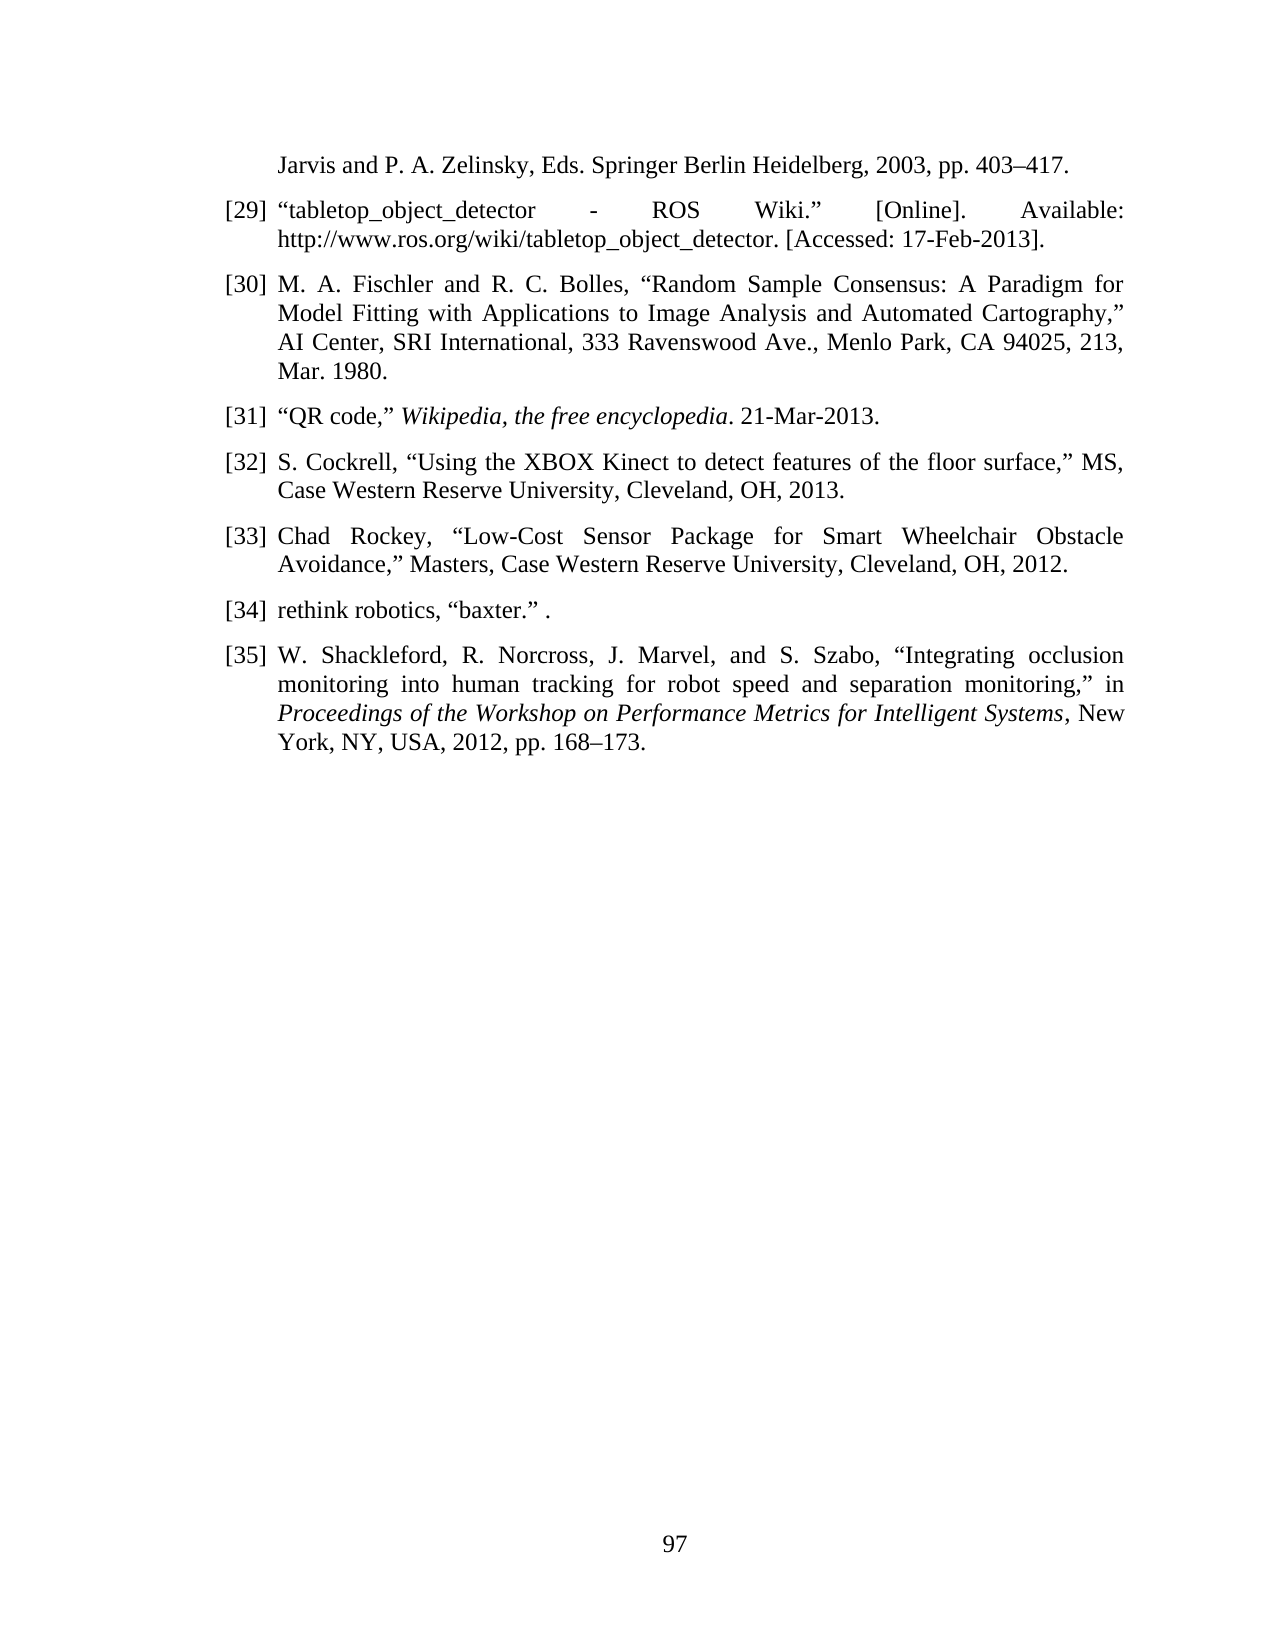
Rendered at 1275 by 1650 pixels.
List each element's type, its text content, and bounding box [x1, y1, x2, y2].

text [225, 150, 1125, 179]
text [30] M. A. Fischler and R. C. Bolles, “Random Sample Consensus: A Paradigm for Model Fitting with Applications to Image Analysis and Automated Cartography,” AI Center, SRI International, 333 Ravenswood Ave., Menlo Park, CA 94025, 213, Mar. 1980. [225, 269, 1125, 384]
text [31] “QR code,” Wikipedia, the free encyclopedia. 21-Mar-2013. [225, 401, 1125, 430]
text [35] W. Shackleford, R. Norcross, J. Marvel, and S. Szabo, “Integrating occlusion monitoring into human tracking for robot speed and separation monitoring,” in Proceedings of the Workshop on Performance Metrics for Intelligent Systems, New York, NY, USA, 2012, pp. 168–173. [225, 640, 1125, 755]
text [33] Chad Rockey, “Low-Cost Sensor Package for Smart Wheelchair Obstacle Avoidance,” Masters, Case Western Reserve University, Cleveland, OH, 2012. [225, 521, 1125, 578]
text [29] “tabletop_object_detector - ROS Wiki.” [Online]. Available: http://www.ros.org/wiki/tabletop_object_detector. [Accessed: 17-Feb-2013]. [225, 195, 1125, 253]
text [32] S. Cockrell, “Using the XBOX Kinect to detect features of the floor surface,” MS, Case Western Reserve University, Cleveland, OH, 2013. [225, 447, 1125, 504]
text [34] rethink robotics, “baxter.” . [225, 595, 1125, 624]
